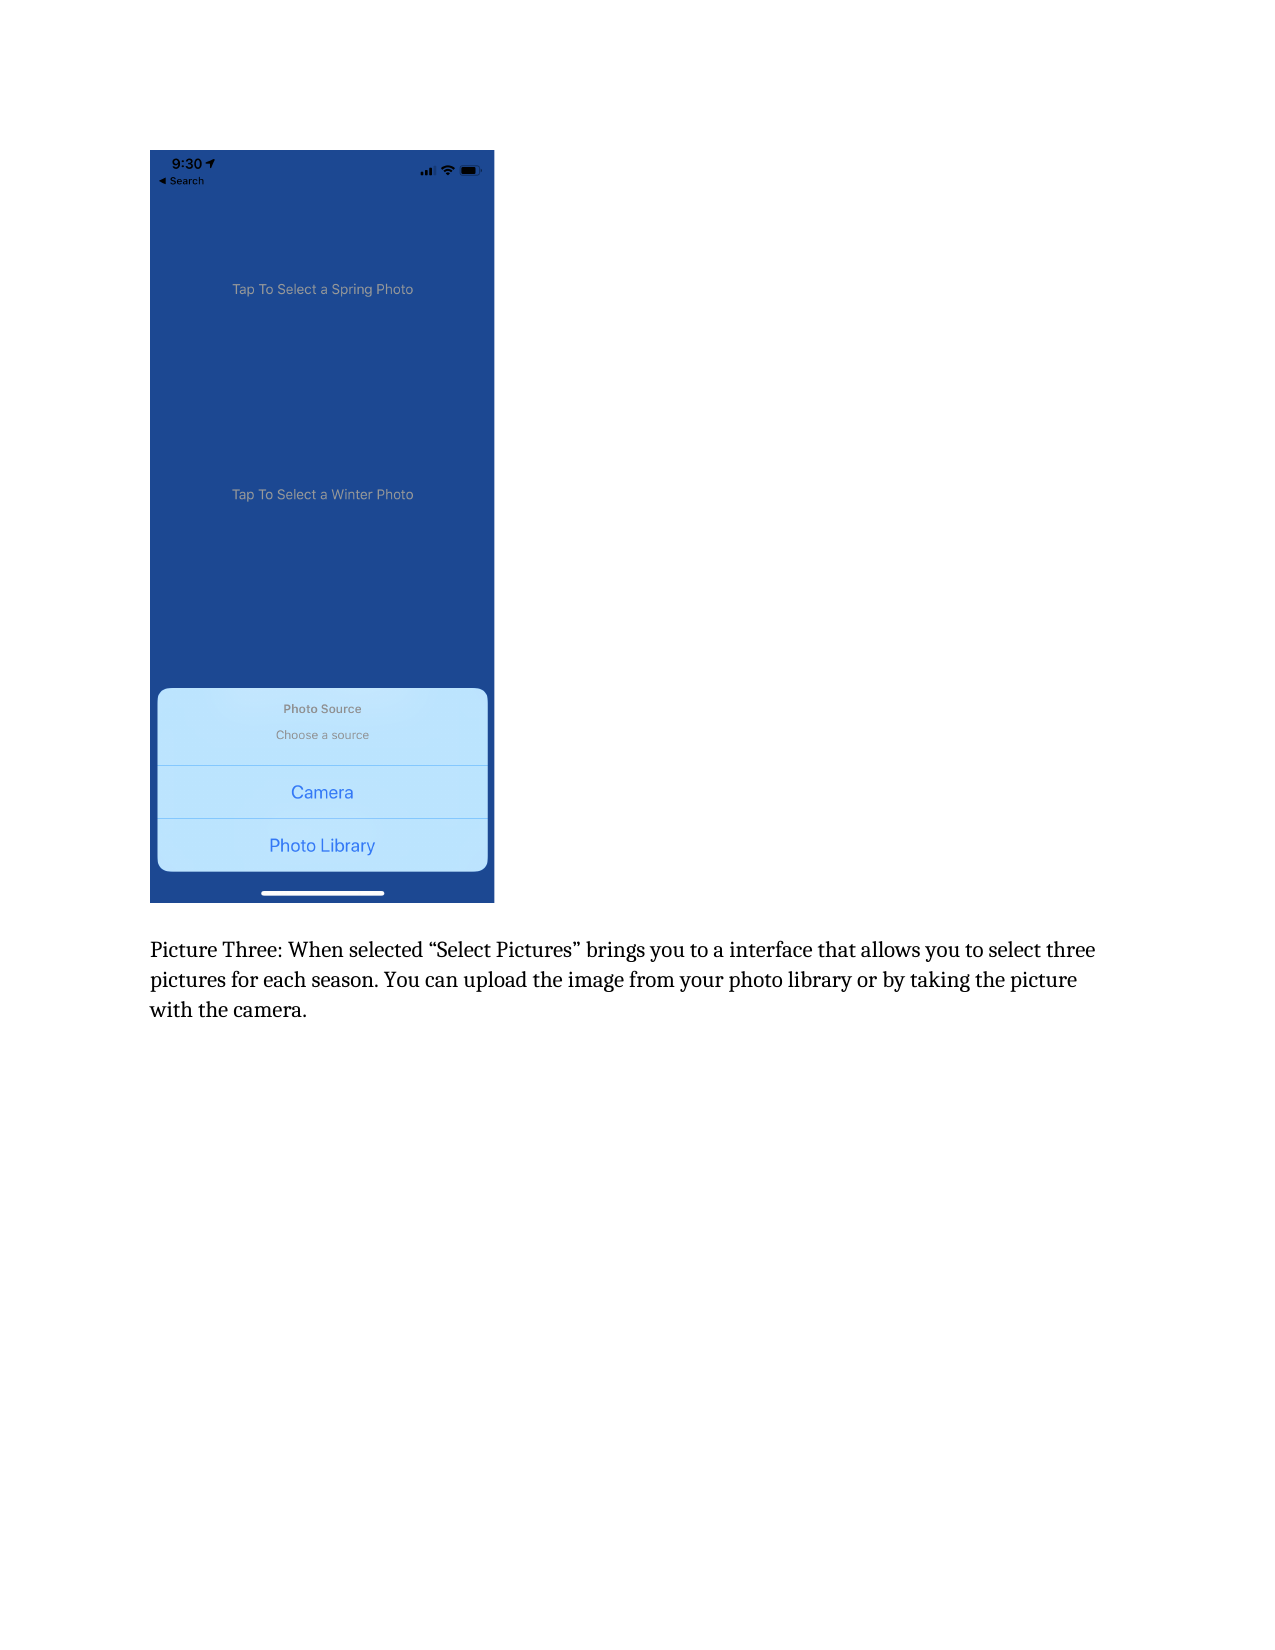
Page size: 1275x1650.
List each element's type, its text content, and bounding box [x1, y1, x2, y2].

text Picture Three: When selected “Select Pictures” brings you to a interface that allows you to select three pictures for each season. You can upload the image from your photo library or by taking the picture with the camera. [150, 937, 1125, 1024]
picture [150, 150, 495, 903]
